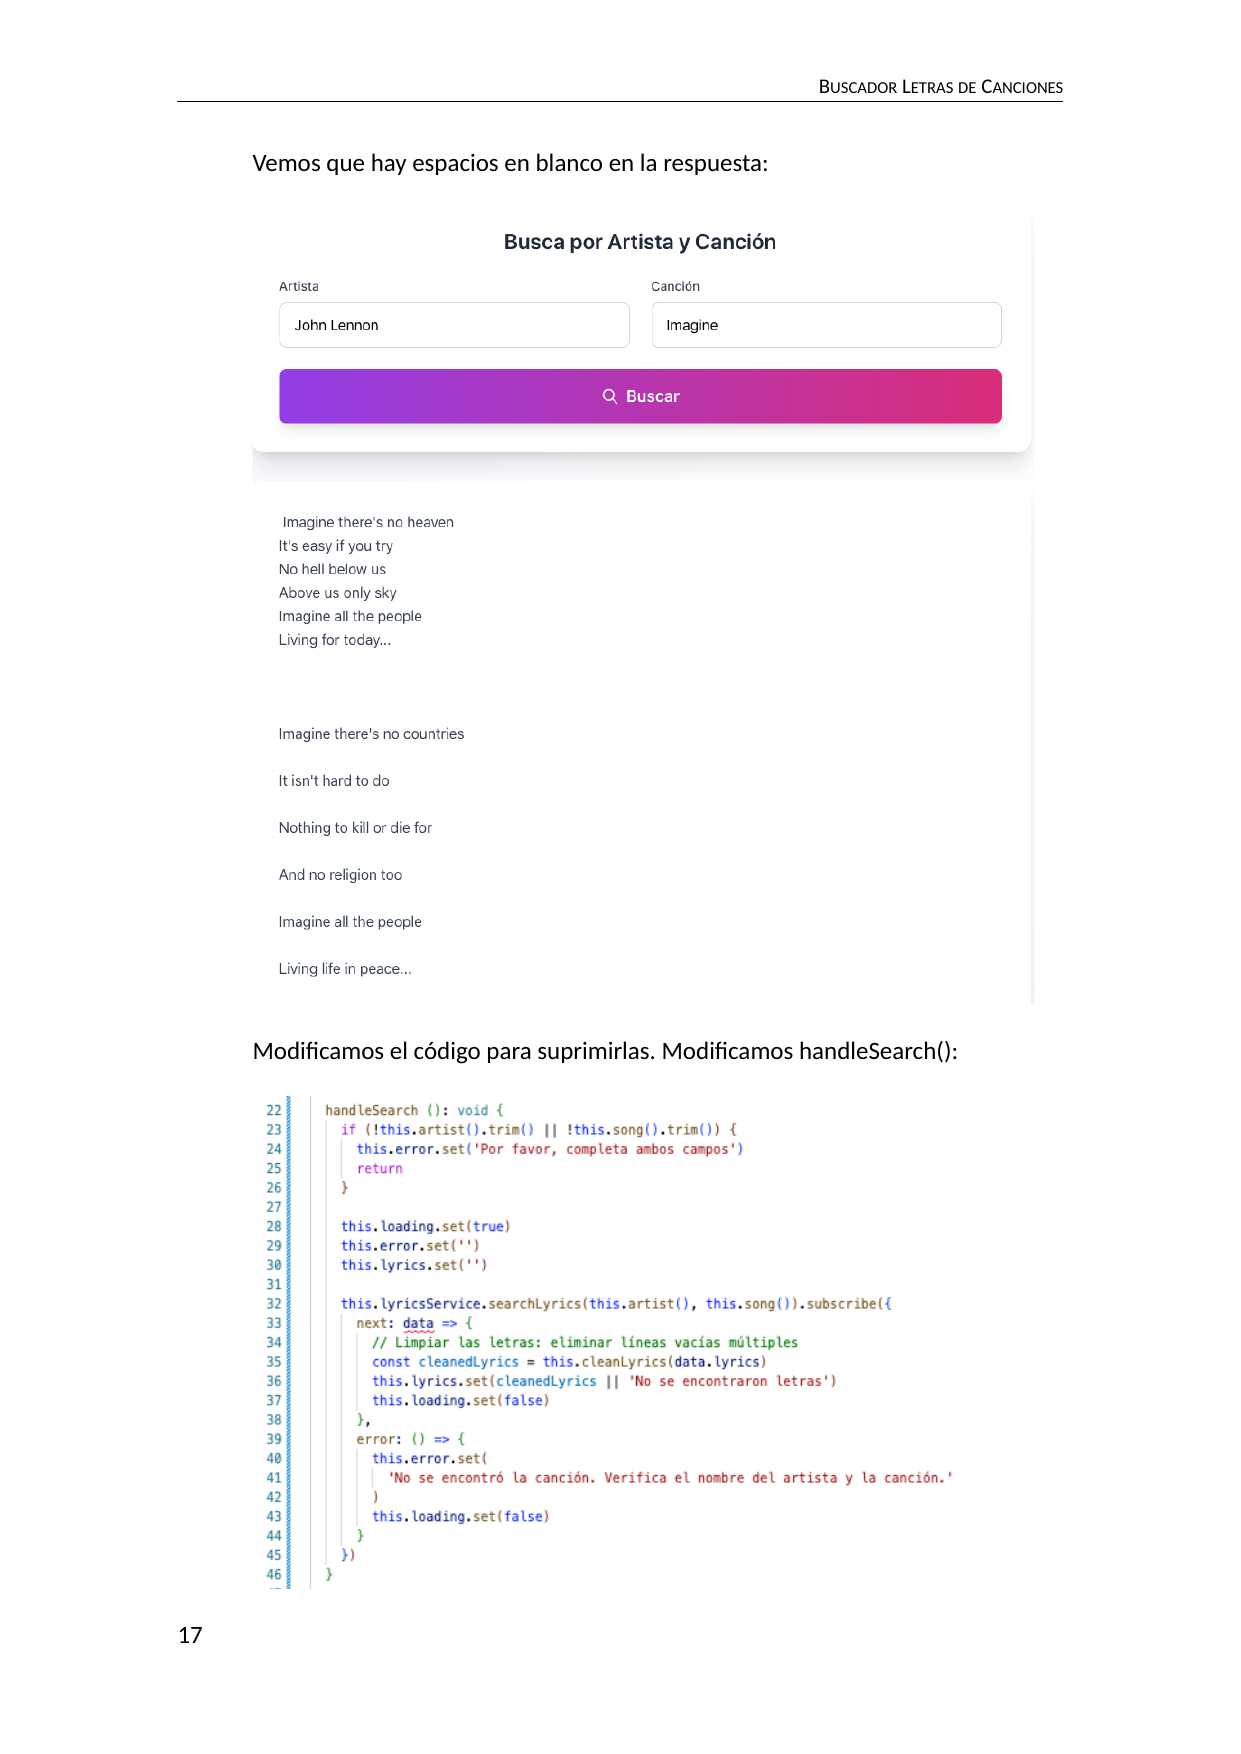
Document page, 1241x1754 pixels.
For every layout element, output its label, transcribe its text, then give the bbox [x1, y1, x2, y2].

list Modificamos el código para suprimirlas. Modificamos handleSearch(): [252, 1035, 1063, 1066]
list Vemos que hay espacios en blanco en la respuesta: [252, 148, 1063, 178]
picture [252, 1096, 962, 1589]
picture [252, 208, 1035, 1005]
